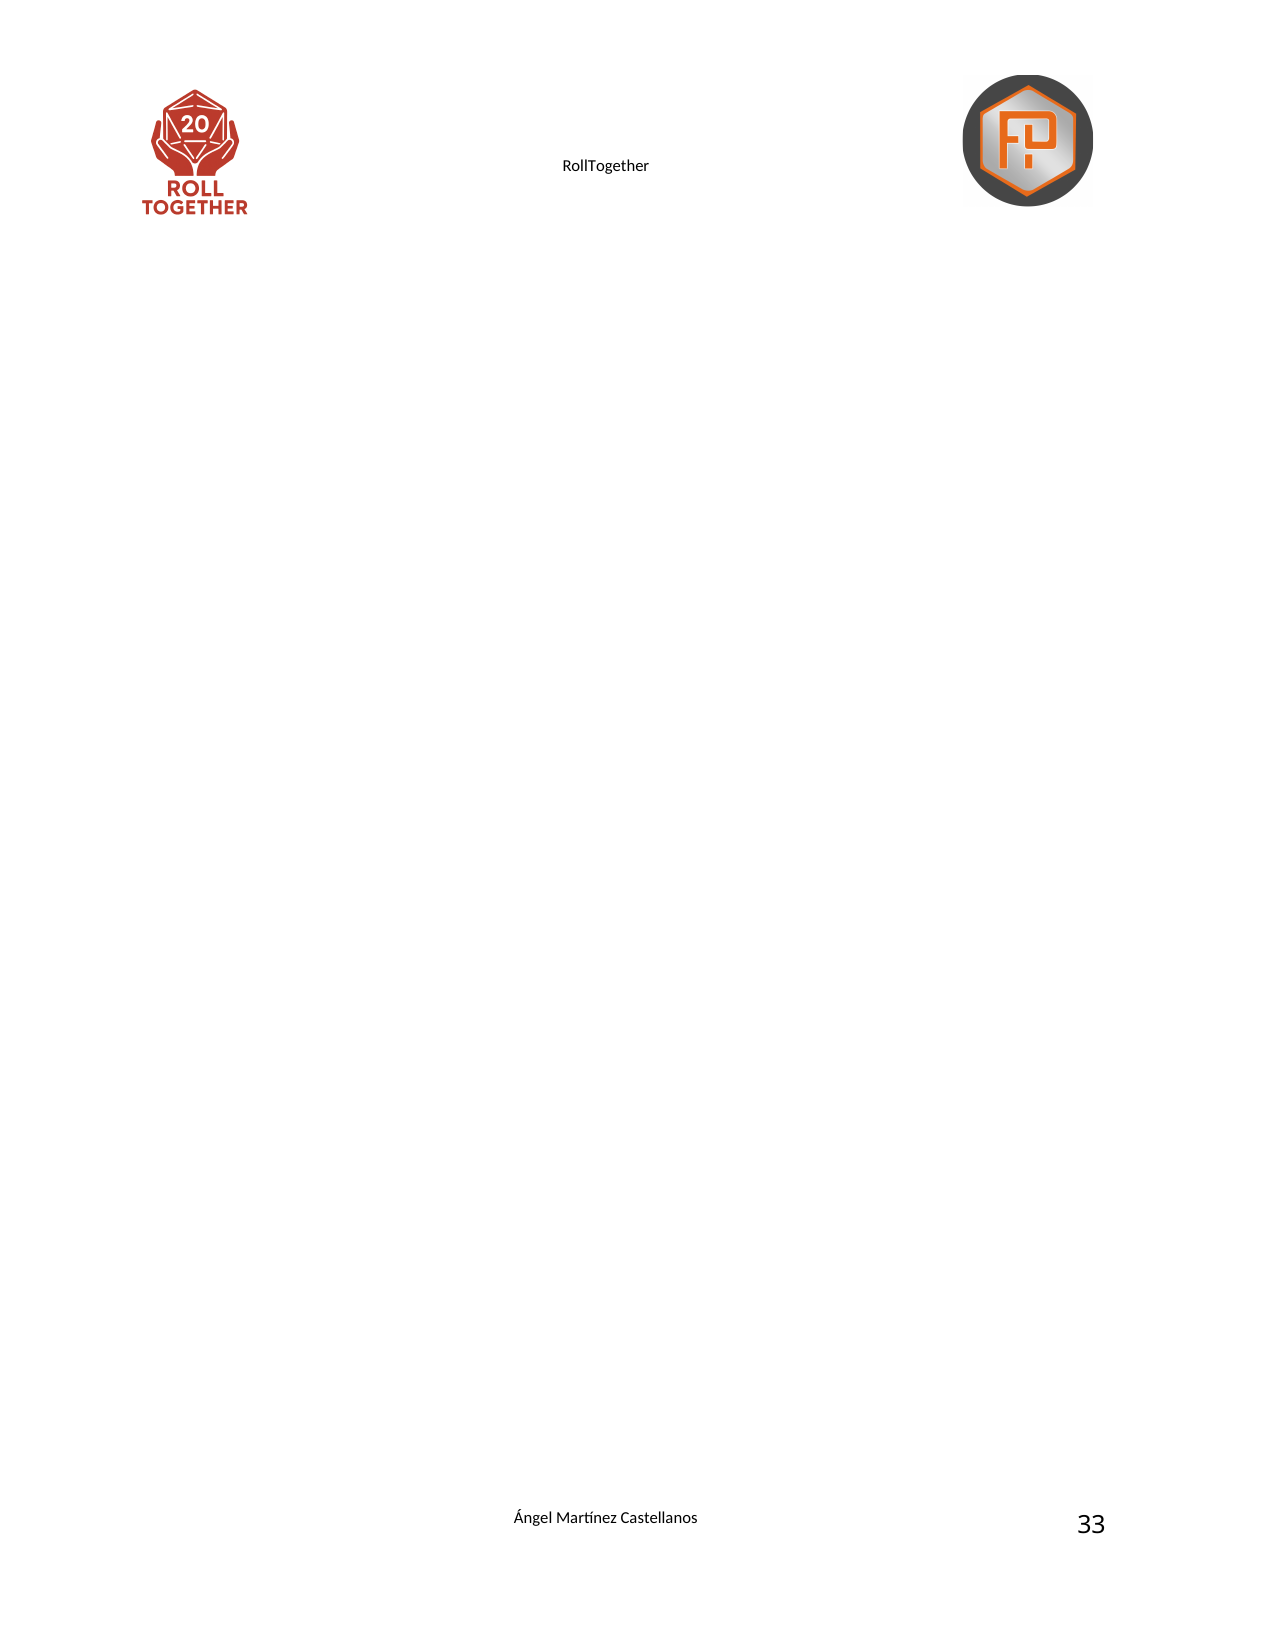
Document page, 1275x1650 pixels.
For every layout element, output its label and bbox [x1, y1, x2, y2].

picture [118, 75, 273, 230]
picture [962, 75, 1094, 207]
